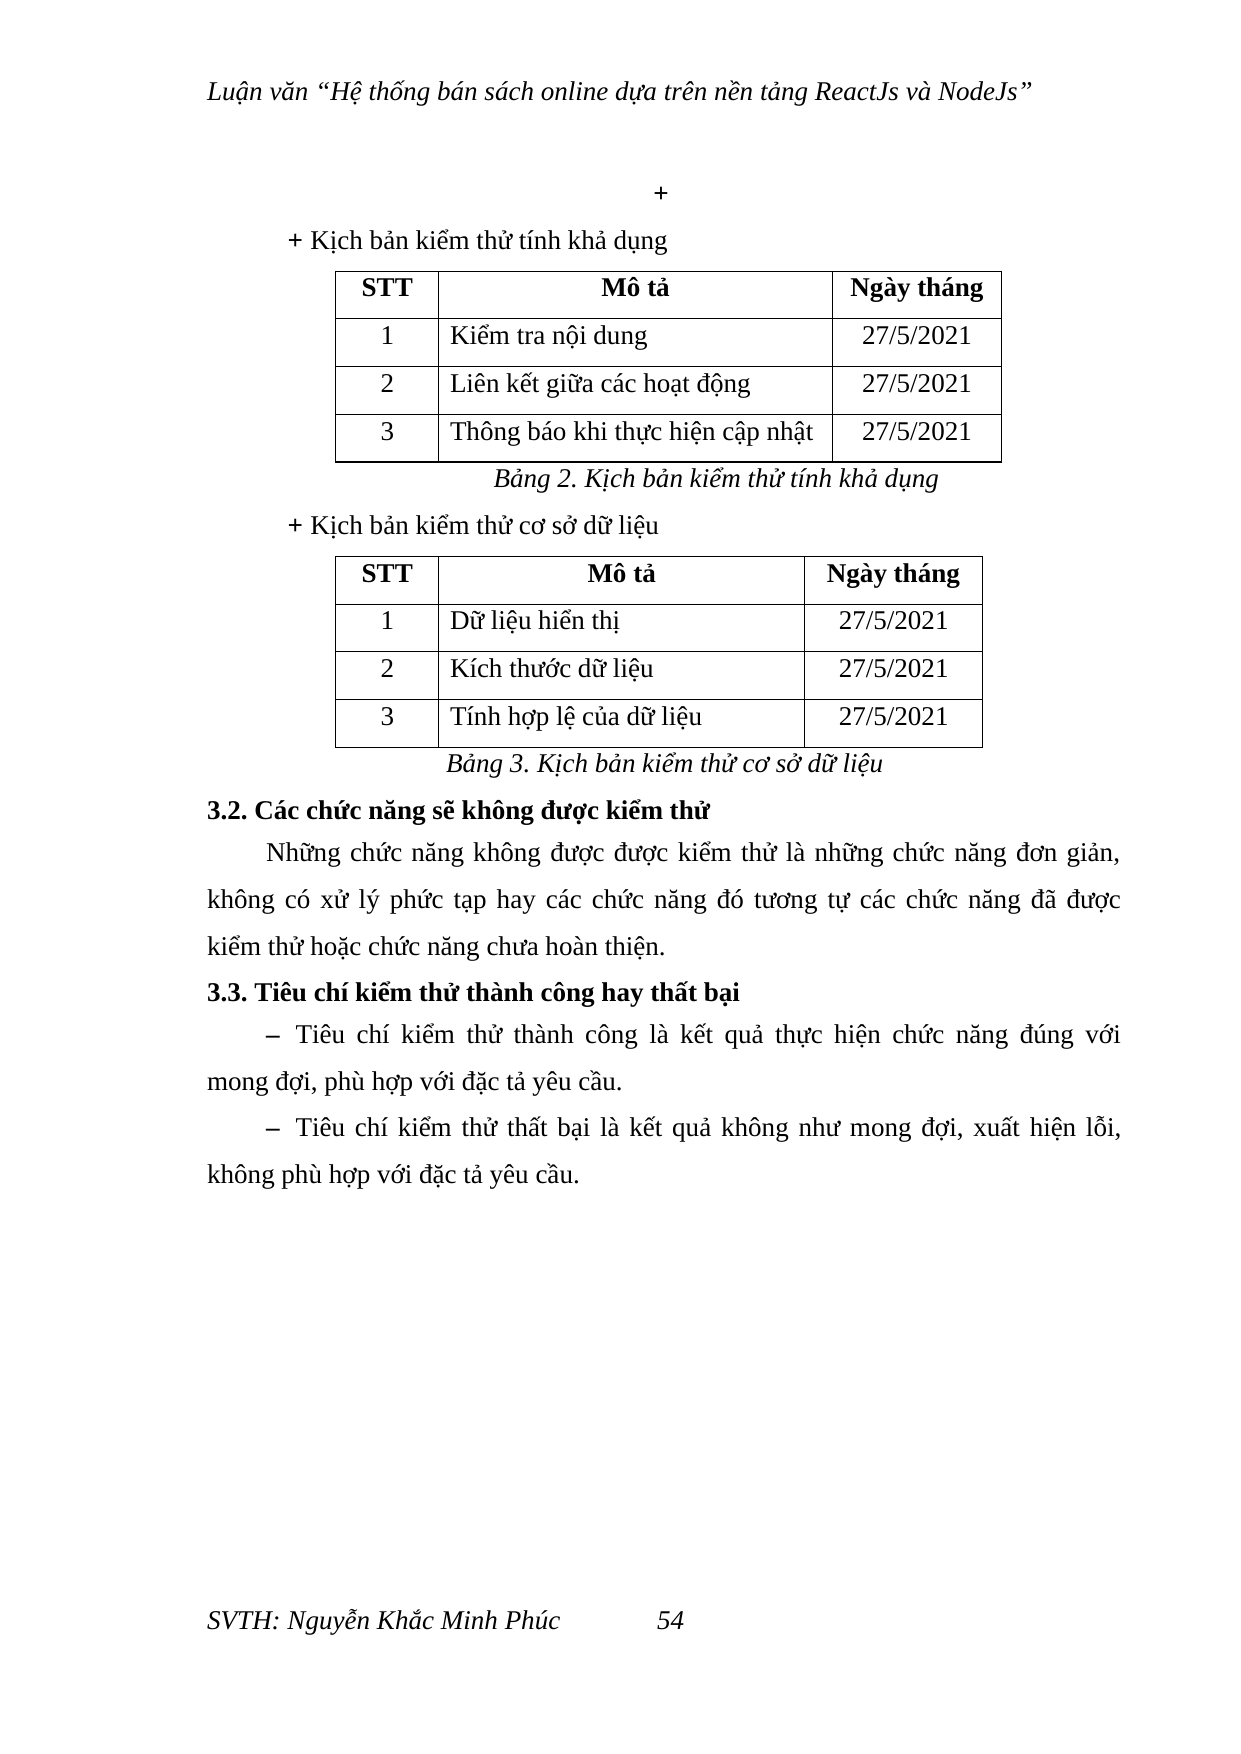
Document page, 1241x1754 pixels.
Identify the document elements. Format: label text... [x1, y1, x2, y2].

table_header Mô tả [439, 557, 804, 603]
list Kịch bản kiểm thử cơ sở dữ liệu [287, 509, 1122, 540]
table_cell 27/5/2021 [805, 605, 982, 651]
table_cell 2 [336, 367, 438, 414]
list Tiêu chí kiểm thử thất bại là kết quả không như mong đợi, xuất hiện lỗi, không phù hợp với đặc tả yêu cầu. [207, 1112, 1122, 1189]
table_cell Thông báo khi thực hiện cập nhật [439, 415, 832, 461]
text Bảng 3. Kịch bản kiểm thử cơ sở dữ liệu [207, 748, 1122, 779]
table_cell 1 [336, 605, 438, 651]
text 3.3. Tiêu chí kiểm thử thành công hay thất bại [207, 976, 1122, 1007]
list Bảng 2. Kịch bản kiểm thử tính khả dụng [310, 462, 1122, 493]
table_header Ngày tháng [805, 557, 982, 603]
table_cell Kích thước dữ liệu [439, 652, 804, 699]
table_header Mô tả [439, 272, 832, 318]
table_cell 27/5/2021 [805, 652, 982, 699]
table_cell 27/5/2021 [833, 415, 1001, 461]
table_header STT [336, 272, 438, 318]
table_cell 1 [336, 319, 438, 366]
list Kịch bản kiểm thử tính khả dụng [287, 224, 1122, 255]
list Tiêu chí kiểm thử thành công là kết quả thực hiện chức năng đúng với mong đợi, phù hợp với đặc tả yêu cầu. [207, 1018, 1122, 1096]
table_header Ngày tháng [833, 272, 1001, 318]
table_cell Tính hợp lệ của dữ liệu [439, 700, 804, 747]
table_cell 27/5/2021 [833, 319, 1001, 366]
table_cell 27/5/2021 [833, 367, 1001, 414]
text 3.2. Các chức năng sẽ không được kiểm thử [207, 794, 1122, 825]
table_cell Liên kết giữa các hoạt động [439, 367, 832, 414]
list Những chức năng không được được kiểm thử là những chức năng đơn giản, không có xử lý phức tạp hay các chức năng đó tương tự các chức năng đã được kiểm thử hoặc chức năng chưa hoàn thiện. [207, 836, 1122, 961]
table_cell 3 [336, 700, 438, 747]
table_cell Kiểm tra nội dung [439, 319, 832, 366]
table_cell Dữ liệu hiển thị [439, 605, 804, 651]
table_cell 2 [336, 652, 438, 699]
table_cell 27/5/2021 [805, 700, 982, 747]
table_header STT [336, 557, 438, 603]
table_cell 3 [336, 415, 438, 461]
